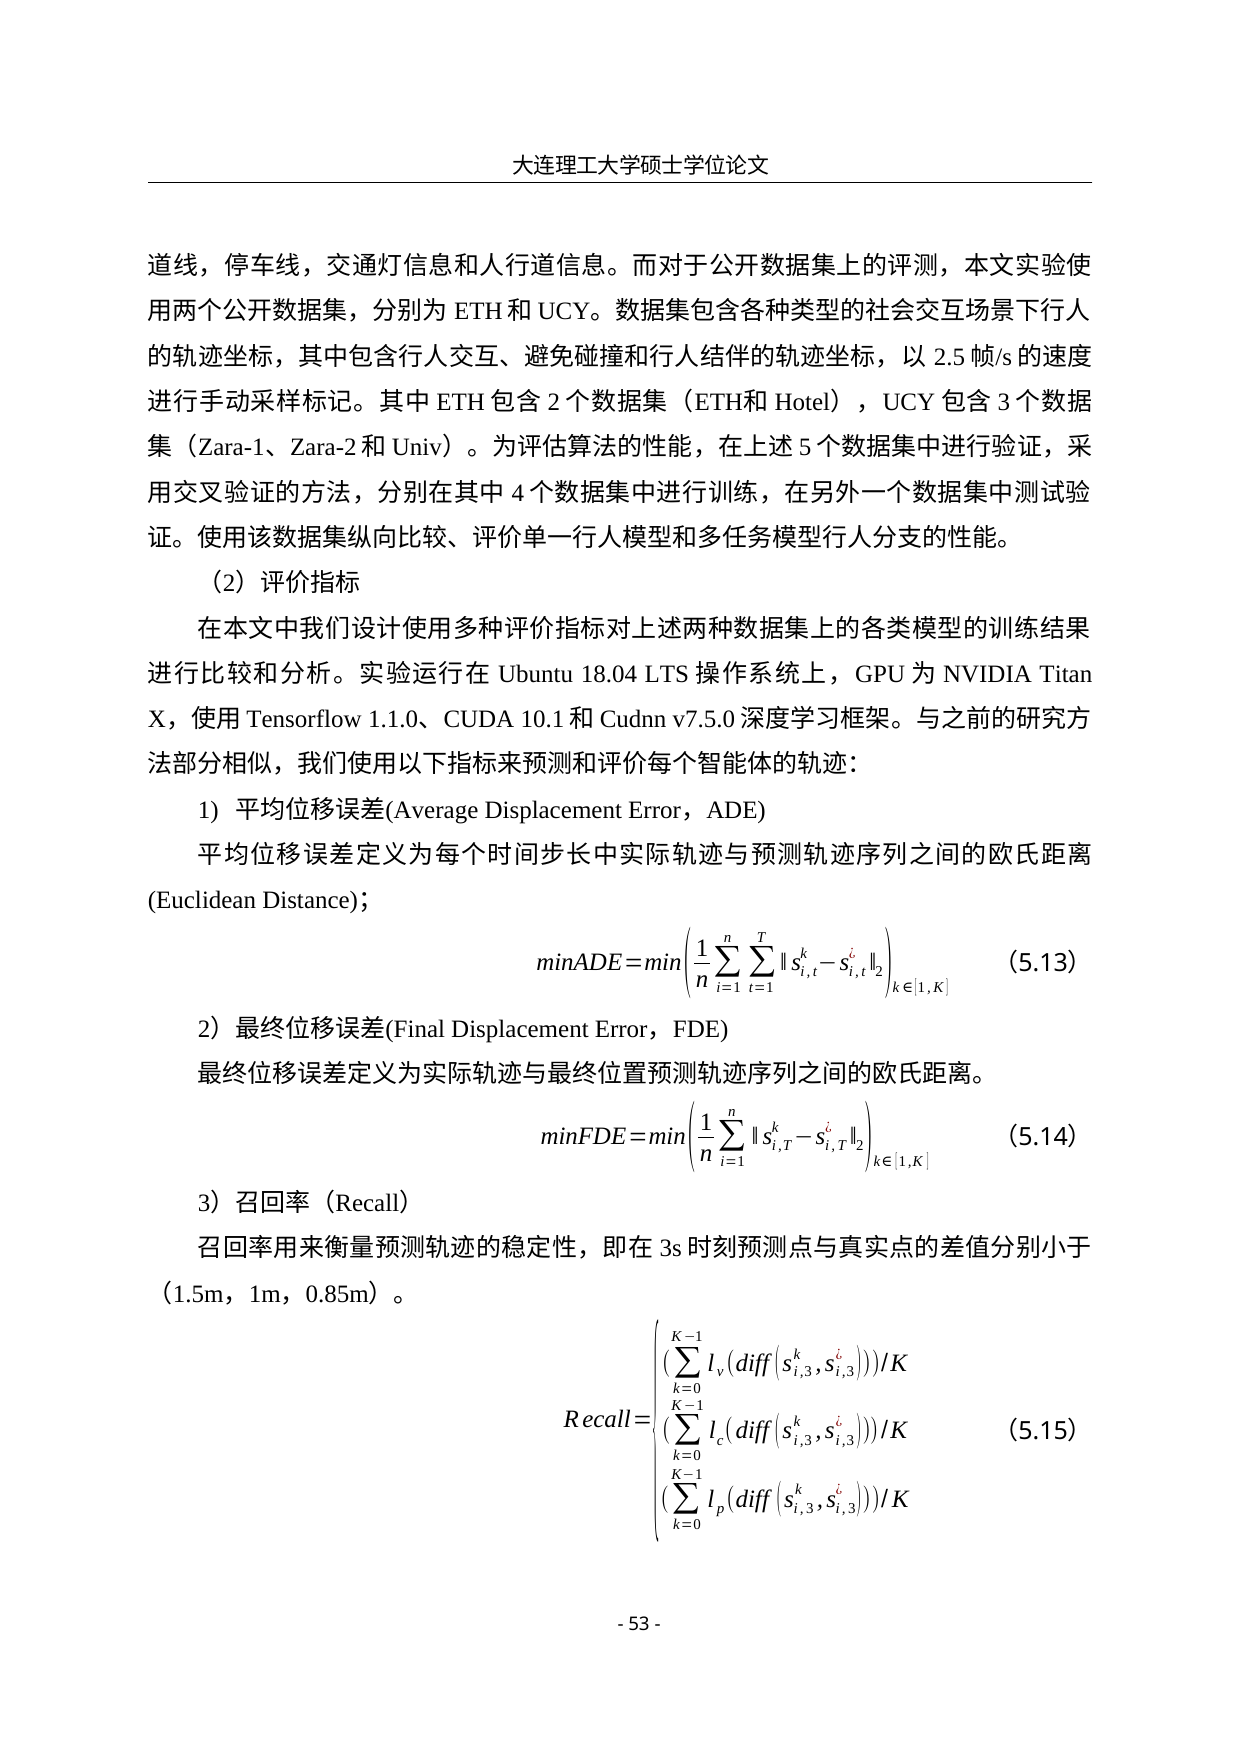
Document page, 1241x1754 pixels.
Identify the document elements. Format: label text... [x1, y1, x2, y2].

text （5.14） [148, 1099, 1092, 1173]
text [148, 246, 1092, 554]
text （2）评价指标 [148, 563, 1092, 599]
text 召回率用来衡量预测轨迹的稳定性，即在3s时刻预测点与真实点的差值分别小于（1.5m，1m，0.85m）。 [148, 1228, 1092, 1309]
text 平均位移误差定义为每个时间步长中实际轨迹与预测轨迹序列之间的欧氏距离(Euclidean Distance)； [148, 834, 1092, 916]
text （5.13） [148, 925, 1092, 999]
text 3）召回率（Recall） [148, 1182, 1092, 1219]
text 在本文中我们设计使用多种评价指标对上述两种数据集上的各类模型的训练结果进行比较和分析。实验运行在Ubuntu 18.04 LTS操作系统上，GPU为NVIDIA Titan X，使用Tensorflow 1.1.0、CUDA 10.1和Cudnn v7.5.0深度学习框架。与之前的研究方法部分相似，我们使用以下指标来预测和评价每个智能体的轨迹： [148, 608, 1092, 780]
text 2）最终位移误差(Final Displacement Error，FDE) [148, 1008, 1092, 1045]
text 最终位移误差定义为实际轨迹与最终位置预测轨迹序列之间的欧氏距离。 [148, 1054, 1092, 1090]
text （5.15） [148, 1318, 1092, 1543]
list 平均位移误差(Average Displacement Error，ADE) [198, 789, 1092, 826]
